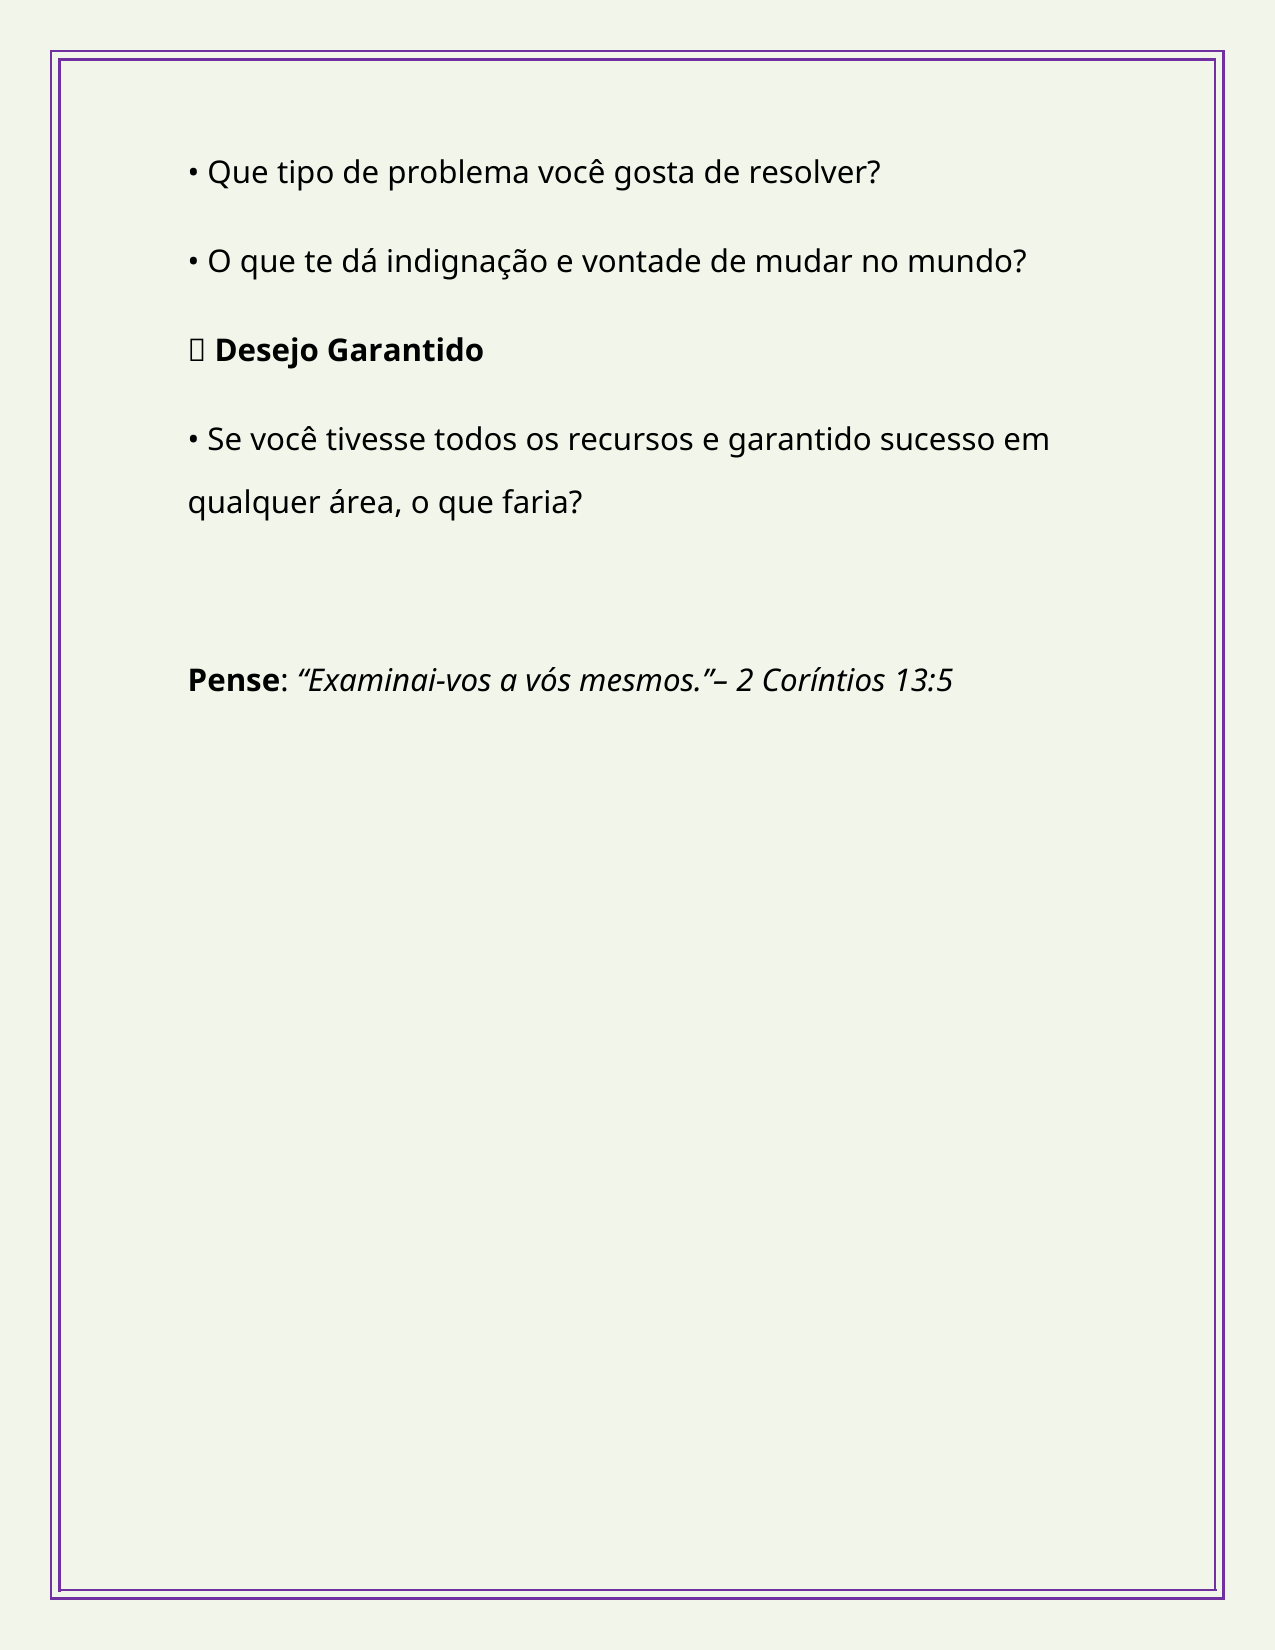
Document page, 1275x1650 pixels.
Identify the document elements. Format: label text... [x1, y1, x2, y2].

text 🎯 Desejo Garantido [187, 328, 1087, 370]
text • O que te dá indignação e vontade de mudar no mundo? [187, 239, 1087, 281]
text • Se você tivesse todos os recursos e garantido sucesso em qualquer área, o que faria? [187, 417, 1087, 523]
text • Que tipo de problema você gosta de resolver? [187, 150, 1087, 193]
text Pense: “Examinai-vos a vós mesmos.”– 2 Coríntios 13:5 [187, 658, 1087, 701]
